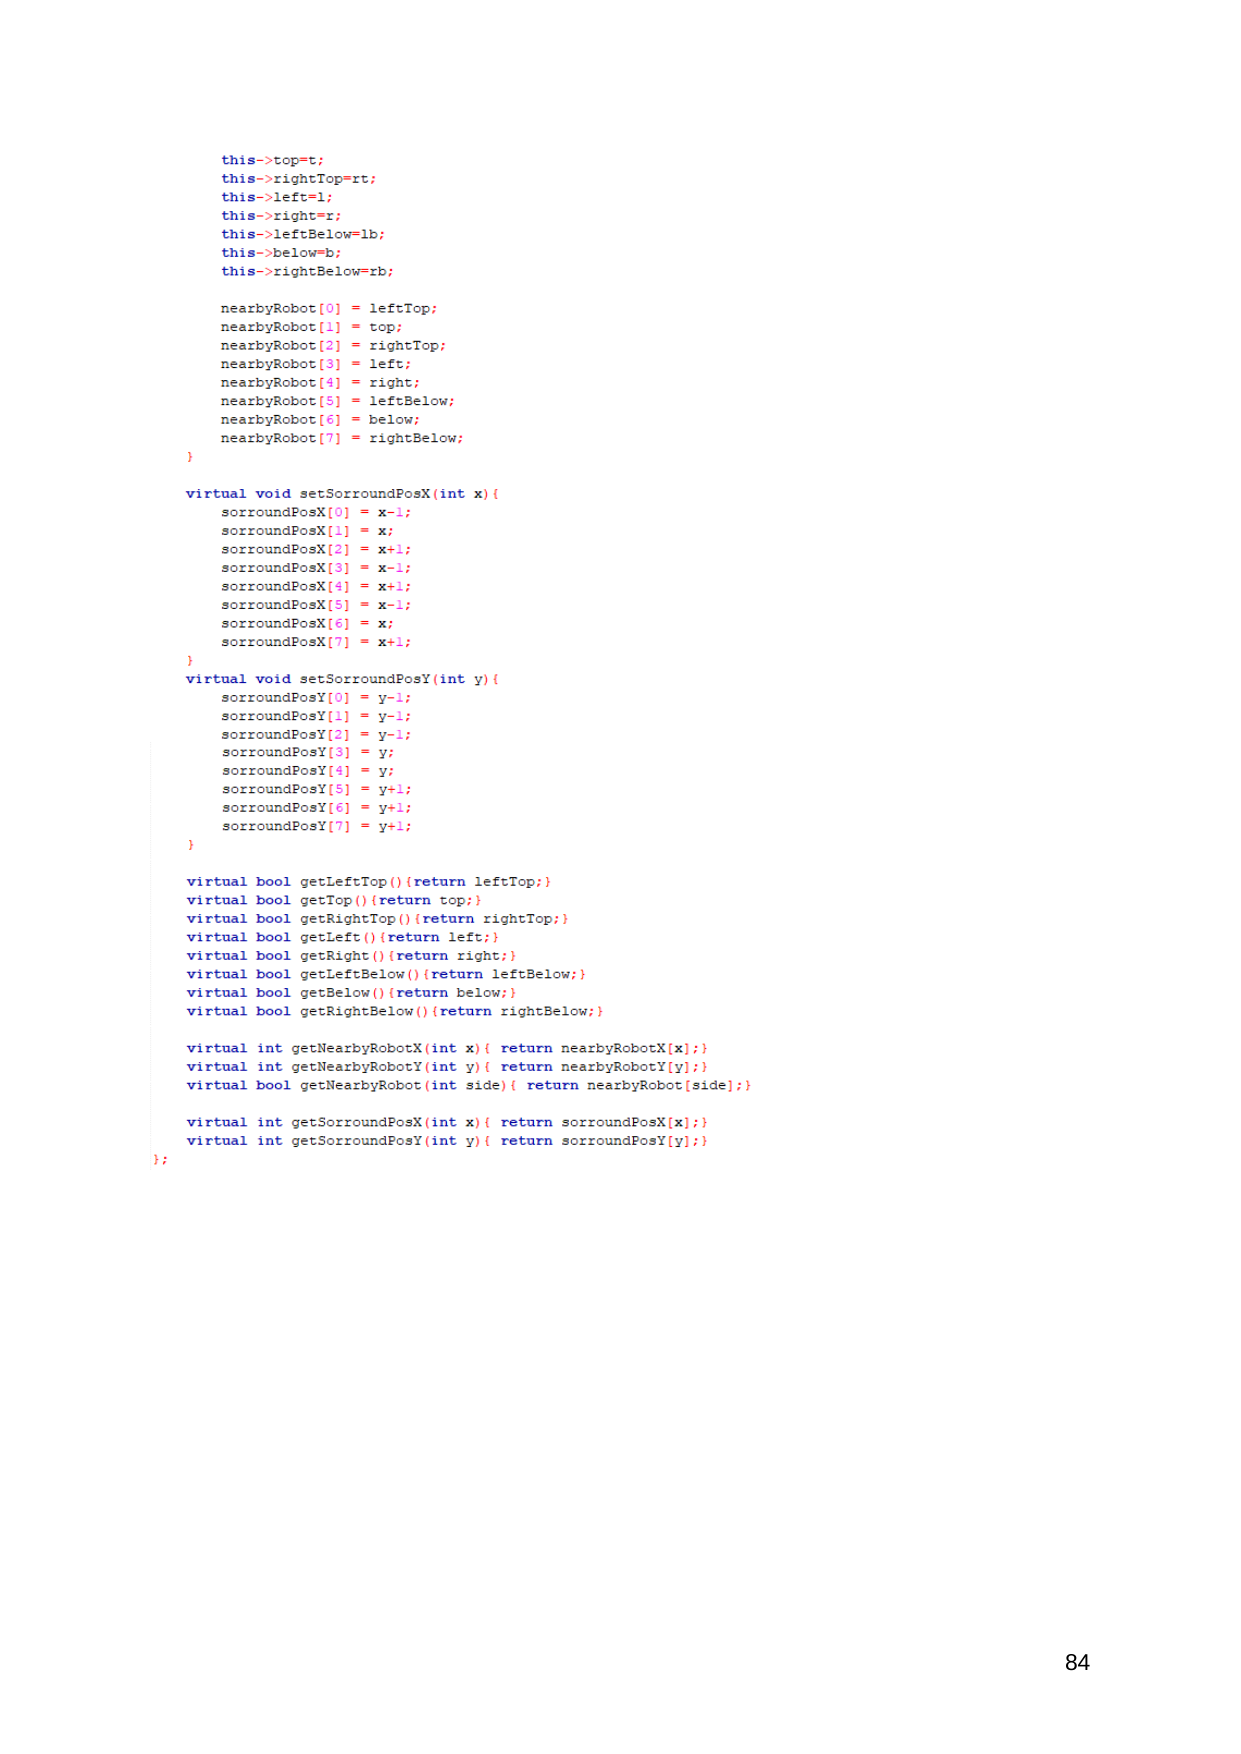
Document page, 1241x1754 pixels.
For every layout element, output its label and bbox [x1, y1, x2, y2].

picture [150, 150, 1091, 1171]
